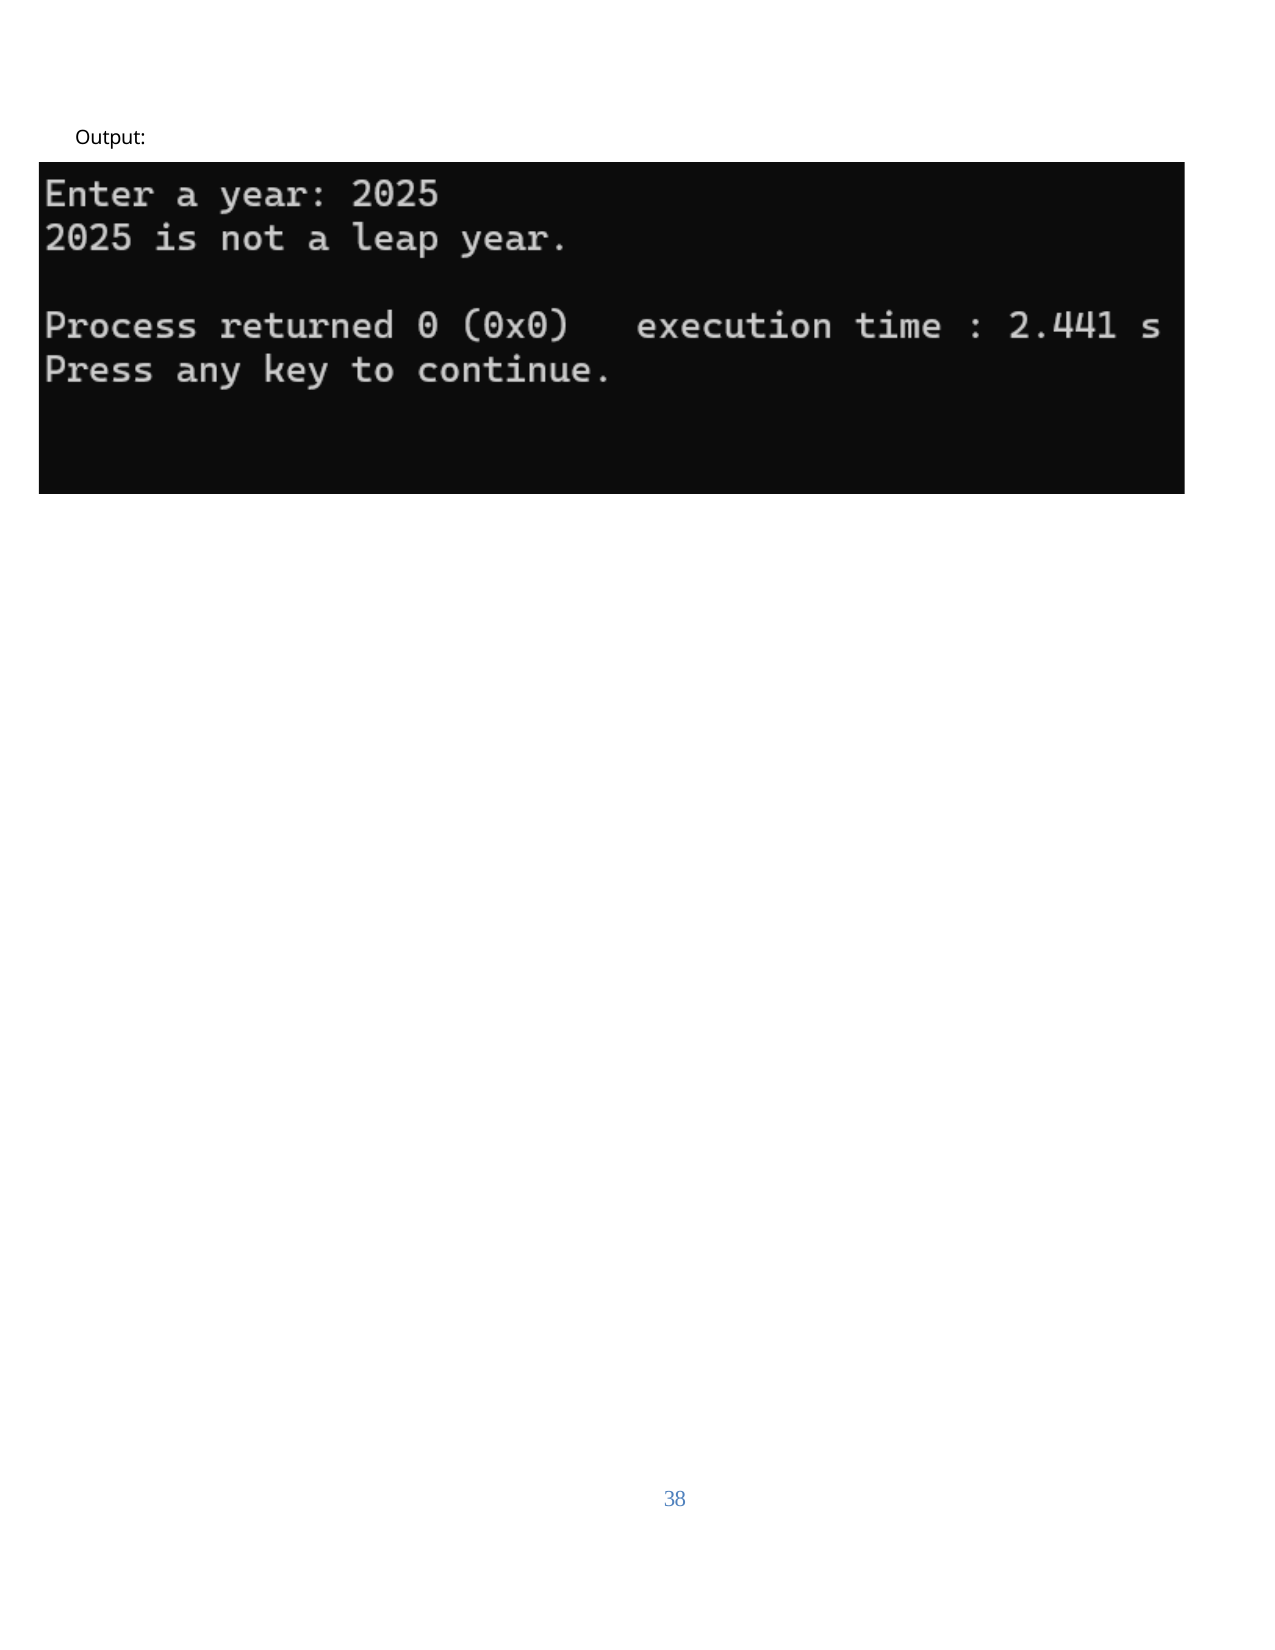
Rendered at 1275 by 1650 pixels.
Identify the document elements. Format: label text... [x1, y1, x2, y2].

picture [37, 162, 1184, 494]
text Output: [75, 123, 1275, 150]
